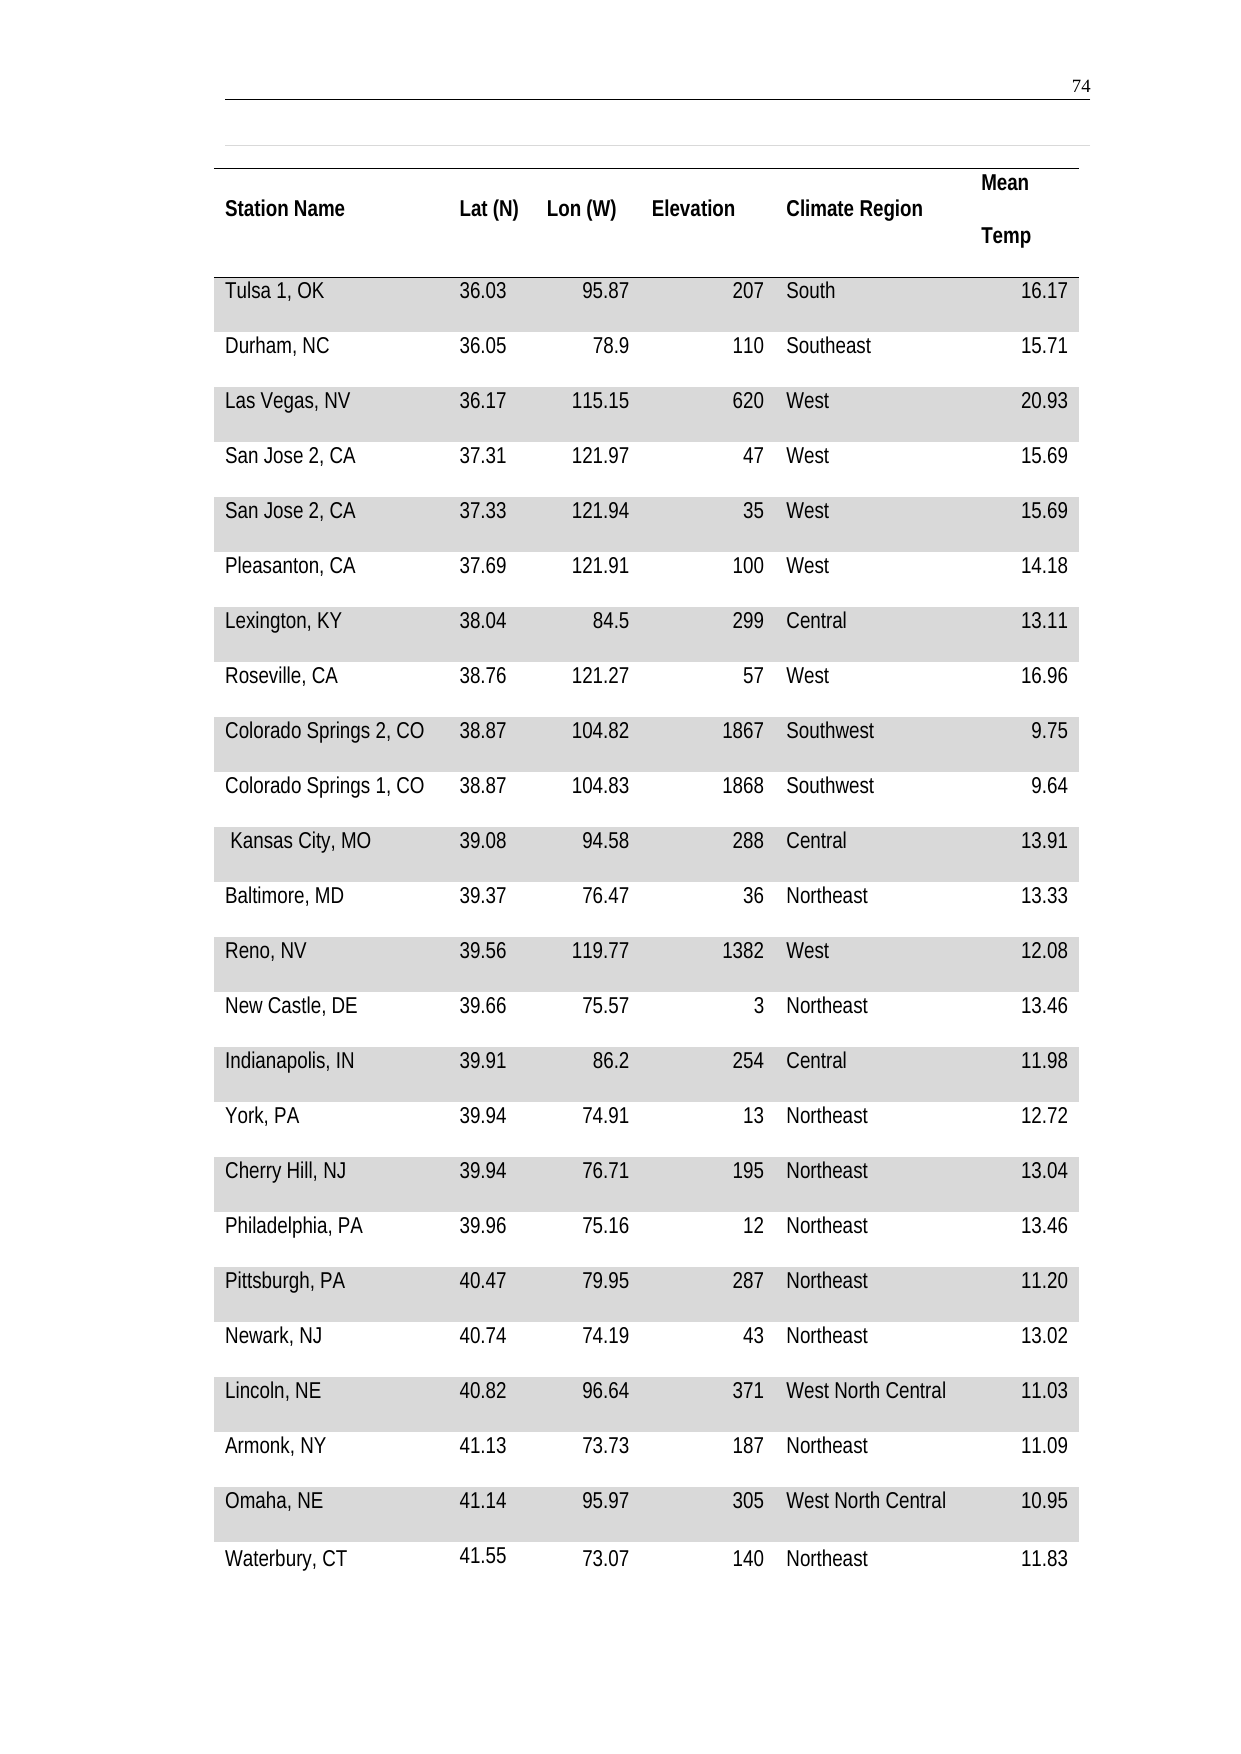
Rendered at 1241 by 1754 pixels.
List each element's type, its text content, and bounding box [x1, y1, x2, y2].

table_cell 1382 [640, 937, 775, 992]
table_cell 9.64 [970, 772, 1079, 827]
table_cell 13.02 [970, 1322, 1079, 1377]
table_cell 39.96 [448, 1212, 535, 1267]
table_cell 305 [640, 1487, 775, 1542]
table_header Lon (W) [535, 169, 640, 277]
table_cell Southwest [775, 717, 970, 772]
table_cell 14.18 [970, 552, 1079, 607]
table_cell 104.82 [535, 717, 640, 772]
table_cell Northeast [775, 1157, 970, 1212]
table_header Mean Temp [970, 169, 1079, 277]
table_cell Central [775, 607, 970, 662]
table_cell 74.91 [535, 1102, 640, 1157]
table_cell Northeast [775, 1322, 970, 1377]
table_cell 41.55 [448, 1542, 535, 1572]
table_cell 287 [640, 1267, 775, 1322]
table_cell Armonk, NY [214, 1432, 448, 1487]
table_cell South [775, 278, 970, 332]
table_cell 12.08 [970, 937, 1079, 992]
table_cell Northeast [775, 882, 970, 937]
table_cell 3 [640, 992, 775, 1047]
table_cell 13.04 [970, 1157, 1079, 1212]
table_cell 40.47 [448, 1267, 535, 1322]
table_cell 39.37 [448, 882, 535, 937]
table_cell 39.94 [448, 1102, 535, 1157]
table_cell Northeast [775, 1432, 970, 1487]
table_cell 38.04 [448, 607, 535, 662]
table_cell 36 [640, 882, 775, 937]
table_cell Northeast [775, 1102, 970, 1157]
table_cell 13.46 [970, 1212, 1079, 1267]
table_cell 110 [640, 332, 775, 387]
table_cell 79.95 [535, 1267, 640, 1322]
table_cell 620 [640, 387, 775, 442]
table_cell 15.71 [970, 332, 1079, 387]
table_cell 1868 [640, 772, 775, 827]
table_cell 121.91 [535, 552, 640, 607]
table_cell 12.72 [970, 1102, 1079, 1157]
table_cell 74.19 [535, 1322, 640, 1377]
table_cell San Jose 2, CA [214, 442, 448, 497]
table_cell 288 [640, 827, 775, 882]
table_cell 38.76 [448, 662, 535, 717]
table_cell Northeast [775, 1212, 970, 1267]
table_cell 13 [640, 1102, 775, 1157]
table_cell 57 [640, 662, 775, 717]
table_cell 121.94 [535, 497, 640, 552]
table_cell 76.71 [535, 1157, 640, 1212]
table_header Station Name [214, 169, 448, 277]
table_cell 121.97 [535, 442, 640, 497]
table_cell Colorado Springs 2, CO [214, 717, 448, 772]
table_cell 40.74 [448, 1322, 535, 1377]
table_cell New Castle, DE [214, 992, 448, 1047]
table_cell 195 [640, 1157, 775, 1212]
table_cell West [775, 497, 970, 552]
table_cell 115.15 [535, 387, 640, 442]
table_cell 37.31 [448, 442, 535, 497]
table_cell 11.03 [970, 1377, 1079, 1432]
table_cell 20.93 [970, 387, 1079, 442]
table_cell 38.87 [448, 717, 535, 772]
table_cell 39.91 [448, 1047, 535, 1102]
table_cell Durham, NC [214, 332, 448, 387]
table_cell Northeast [775, 1542, 970, 1572]
table_cell West [775, 662, 970, 717]
table_cell 38.87 [448, 772, 535, 827]
table_cell 13.33 [970, 882, 1079, 937]
table_cell 187 [640, 1432, 775, 1487]
table_cell Lincoln, NE [214, 1377, 448, 1432]
table_cell 73.07 [535, 1542, 640, 1572]
table_cell 11.83 [970, 1542, 1079, 1572]
table_cell Pittsburgh, PA [214, 1267, 448, 1322]
table_cell 39.94 [448, 1157, 535, 1212]
table_cell Reno, NV [214, 937, 448, 992]
table_cell York, PA [214, 1102, 448, 1157]
table_cell 11.20 [970, 1267, 1079, 1322]
table_cell 12 [640, 1212, 775, 1267]
table_cell 75.16 [535, 1212, 640, 1267]
table_cell West North Central [775, 1487, 970, 1542]
table_cell Cherry Hill, NJ [214, 1157, 448, 1212]
table_cell Central [775, 1047, 970, 1102]
table_cell 96.64 [535, 1377, 640, 1432]
table_cell Newark, NJ [214, 1322, 448, 1377]
table_cell 73.73 [535, 1432, 640, 1487]
table_cell Tulsa 1, OK [214, 278, 448, 332]
table_cell 10.95 [970, 1487, 1079, 1542]
table_cell 11.09 [970, 1432, 1079, 1487]
table_cell 121.27 [535, 662, 640, 717]
table_header Lat (N) [448, 169, 535, 277]
table_cell 94.58 [535, 827, 640, 882]
table_cell Omaha, NE [214, 1487, 448, 1542]
table_cell 36.03 [448, 278, 535, 332]
table_cell 371 [640, 1377, 775, 1432]
table_cell 37.33 [448, 497, 535, 552]
table_cell 104.83 [535, 772, 640, 827]
table_cell 43 [640, 1322, 775, 1377]
table_cell 47 [640, 442, 775, 497]
table_cell Philadelphia, PA [214, 1212, 448, 1267]
table_cell Colorado Springs 1, CO [214, 772, 448, 827]
table_cell 207 [640, 278, 775, 332]
table_cell 75.57 [535, 992, 640, 1047]
table_cell 15.69 [970, 497, 1079, 552]
table_cell 95.87 [535, 278, 640, 332]
table_cell West [775, 442, 970, 497]
table_cell 1867 [640, 717, 775, 772]
table_cell 95.97 [535, 1487, 640, 1542]
table_cell 40.82 [448, 1377, 535, 1432]
table_cell 76.47 [535, 882, 640, 937]
table_cell Southeast [775, 332, 970, 387]
table_cell Kansas City, MO [214, 827, 448, 882]
table_cell Southwest [775, 772, 970, 827]
table_cell 41.13 [448, 1432, 535, 1487]
table_cell Lexington, KY [214, 607, 448, 662]
table_cell Northeast [775, 992, 970, 1047]
table_cell 100 [640, 552, 775, 607]
table_cell 13.46 [970, 992, 1079, 1047]
table_cell 16.17 [970, 278, 1079, 332]
table_cell 86.2 [535, 1047, 640, 1102]
table_cell Baltimore, MD [214, 882, 448, 937]
table_cell 39.66 [448, 992, 535, 1047]
table_cell Waterbury, CT [214, 1542, 448, 1572]
table_cell 15.69 [970, 442, 1079, 497]
table_cell Las Vegas, NV [214, 387, 448, 442]
table_cell West [775, 387, 970, 442]
table_cell 16.96 [970, 662, 1079, 717]
table_cell 41.14 [448, 1487, 535, 1542]
table_cell 9.75 [970, 717, 1079, 772]
table_cell 299 [640, 607, 775, 662]
table_cell 84.5 [535, 607, 640, 662]
table_cell Indianapolis, IN [214, 1047, 448, 1102]
table_cell 11.98 [970, 1047, 1079, 1102]
table_cell 37.69 [448, 552, 535, 607]
table_cell 78.9 [535, 332, 640, 387]
table_header Climate Region [775, 169, 970, 277]
table_cell 36.05 [448, 332, 535, 387]
table_cell San Jose 2, CA [214, 497, 448, 552]
table_header Elevation [640, 169, 775, 277]
table_cell Pleasanton, CA [214, 552, 448, 607]
table_cell 13.91 [970, 827, 1079, 882]
table_cell Roseville, CA [214, 662, 448, 717]
table_cell 140 [640, 1542, 775, 1572]
table_cell West North Central [775, 1377, 970, 1432]
table_cell 13.11 [970, 607, 1079, 662]
table_cell West [775, 552, 970, 607]
table_cell Northeast [775, 1267, 970, 1322]
table_cell 36.17 [448, 387, 535, 442]
table_cell West [775, 937, 970, 992]
table_cell Central [775, 827, 970, 882]
table_cell 254 [640, 1047, 775, 1102]
table_cell 39.08 [448, 827, 535, 882]
table_cell 39.56 [448, 937, 535, 992]
table_cell 119.77 [535, 937, 640, 992]
table_cell 35 [640, 497, 775, 552]
